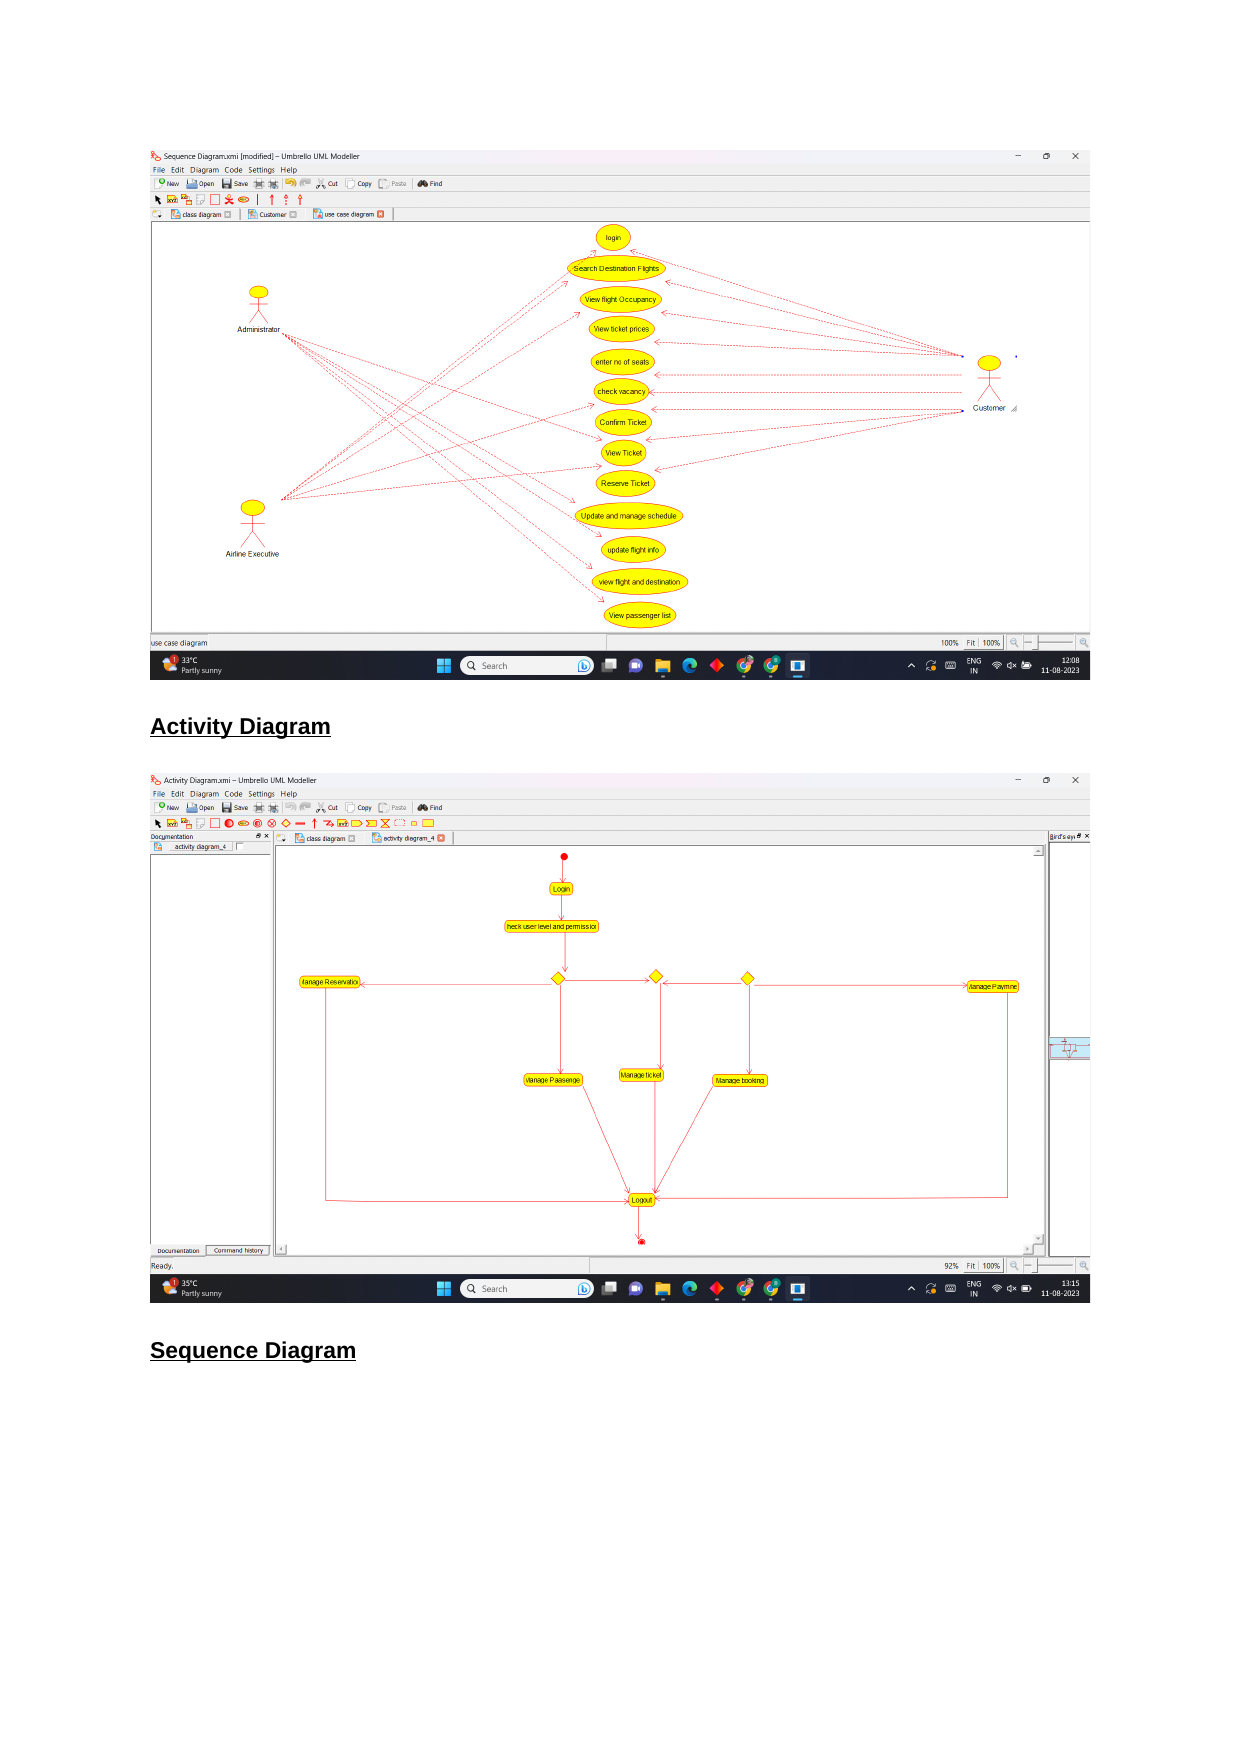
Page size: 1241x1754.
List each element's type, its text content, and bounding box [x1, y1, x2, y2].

picture [150, 150, 1091, 680]
text Activity Diagram [150, 713, 1090, 739]
text Sequence Diagram [150, 1337, 1090, 1363]
picture [150, 773, 1091, 1303]
